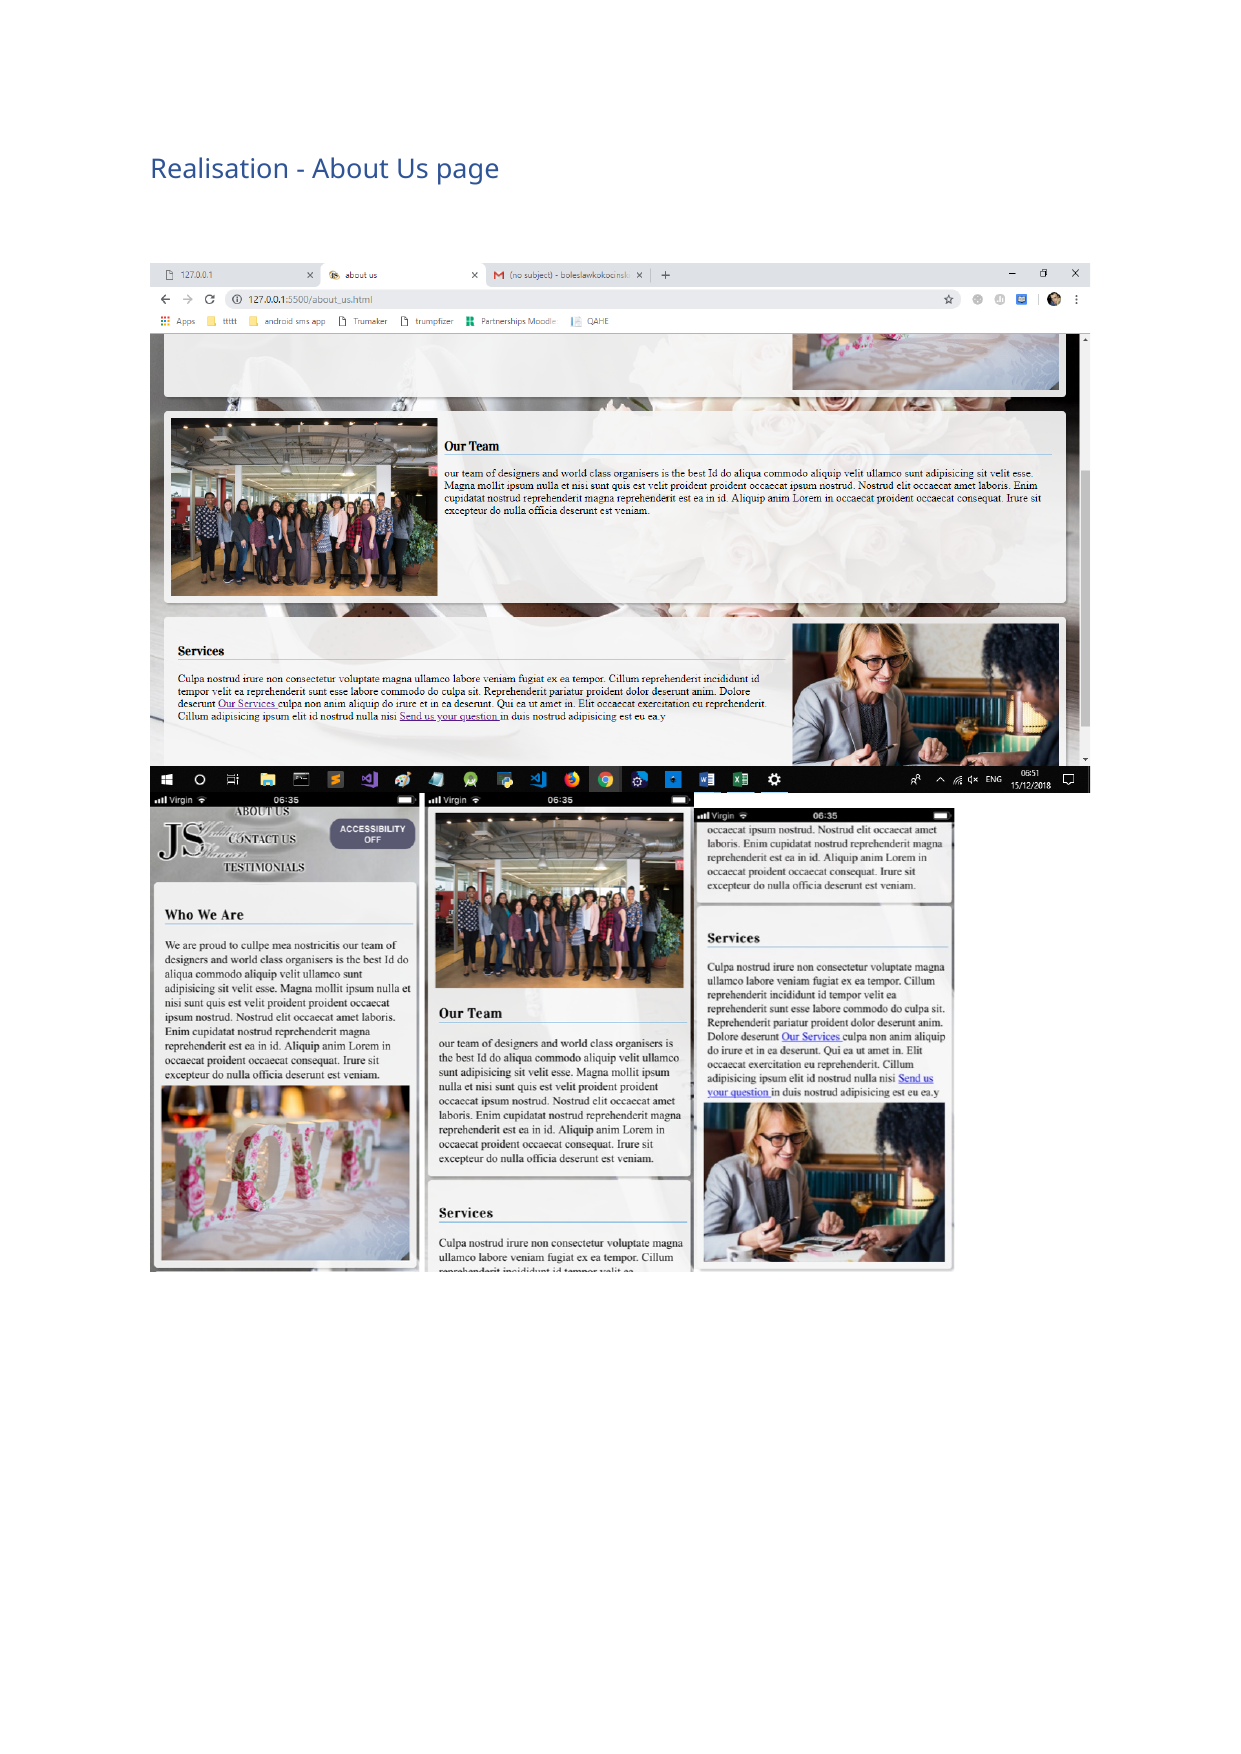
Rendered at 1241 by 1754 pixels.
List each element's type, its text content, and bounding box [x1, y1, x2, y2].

picture [150, 263, 1091, 1272]
subtitle Realisation - About Us page [150, 150, 1090, 187]
